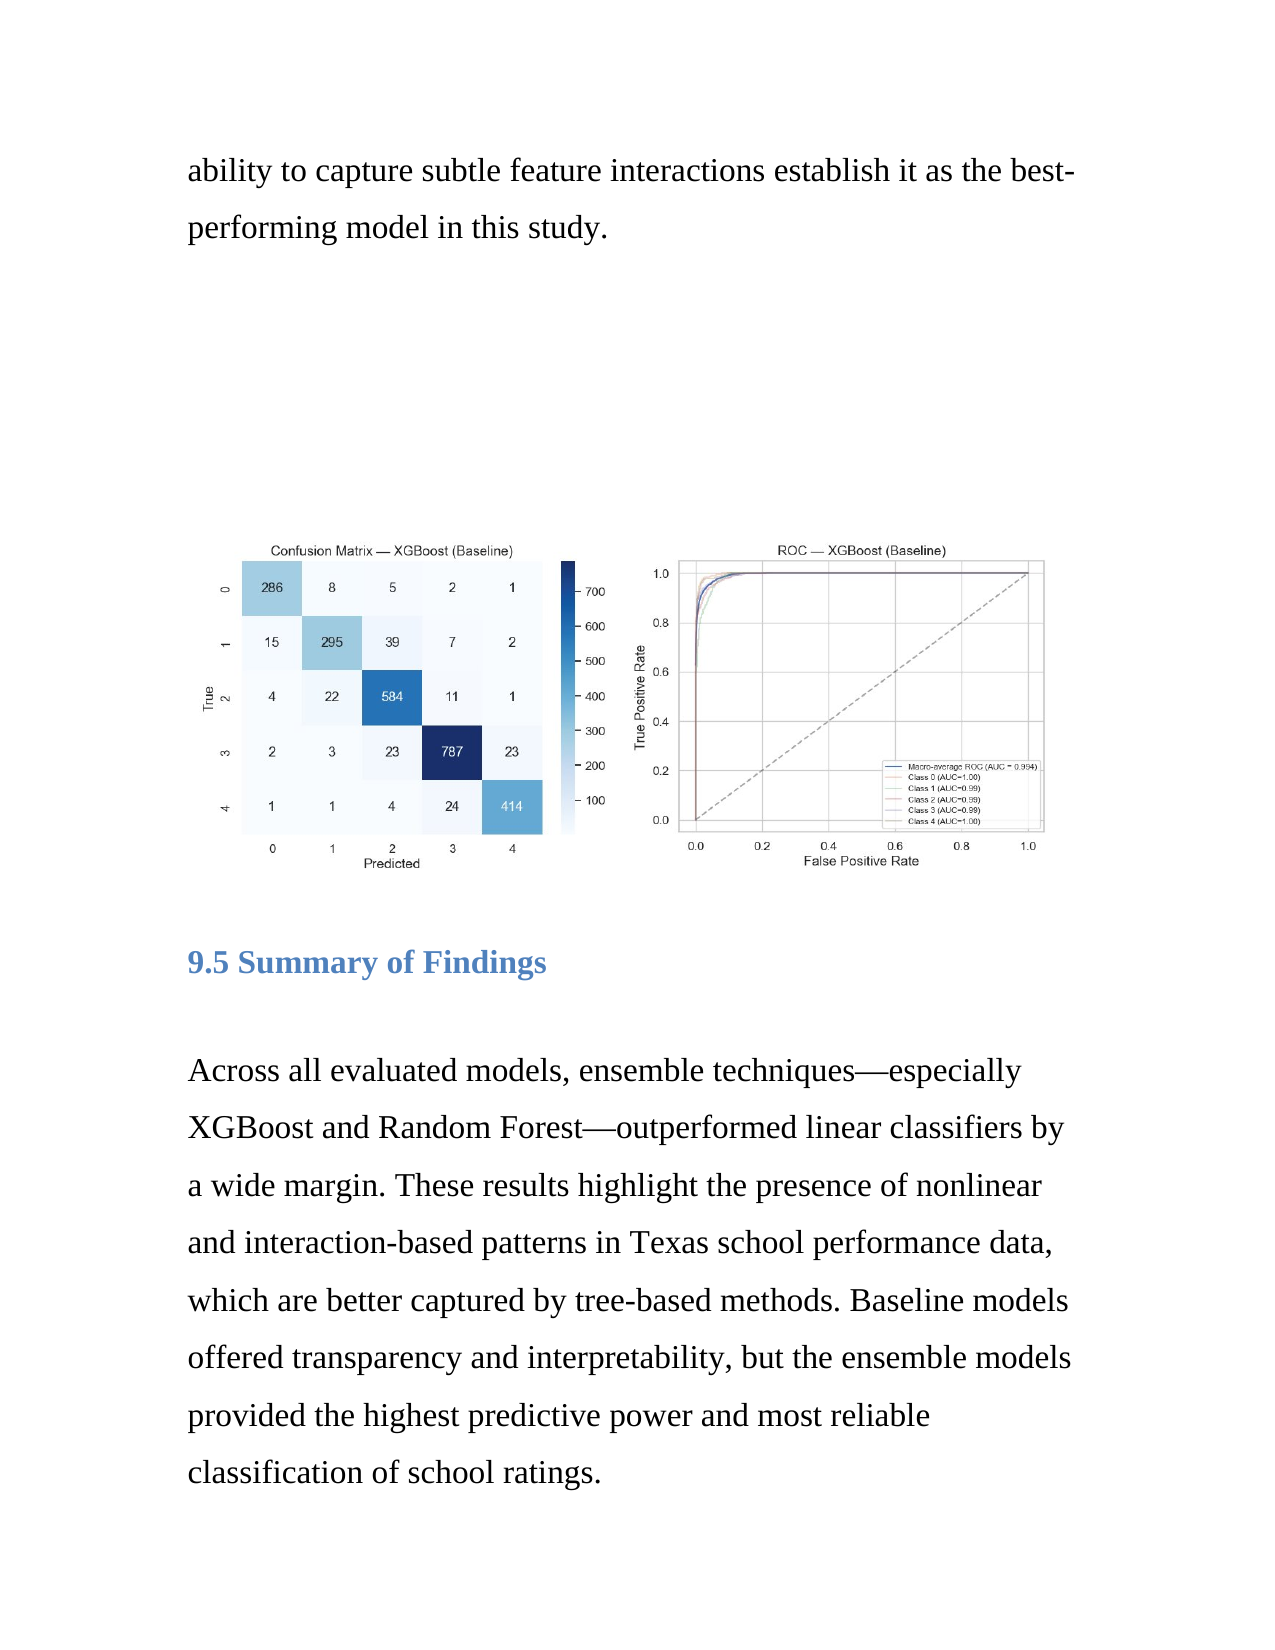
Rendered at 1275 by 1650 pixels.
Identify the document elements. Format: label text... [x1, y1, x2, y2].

picture [187, 530, 1086, 880]
text Across all evaluated models, ensemble techniques—especially XGBoost and Random Forest—outperformed linear classifiers by a wide margin. These results highlight the presence of nonlinear and interaction-based patterns in Texas school performance data, which are better captured by tree-based methods. Baseline models offered transparency and interpretability, but the ensemble models provided the highest predictive power and most reliable classification of school ratings. [187, 1050, 1087, 1491]
text 9.5 Summary of Findings [187, 942, 1087, 981]
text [187, 150, 1087, 246]
